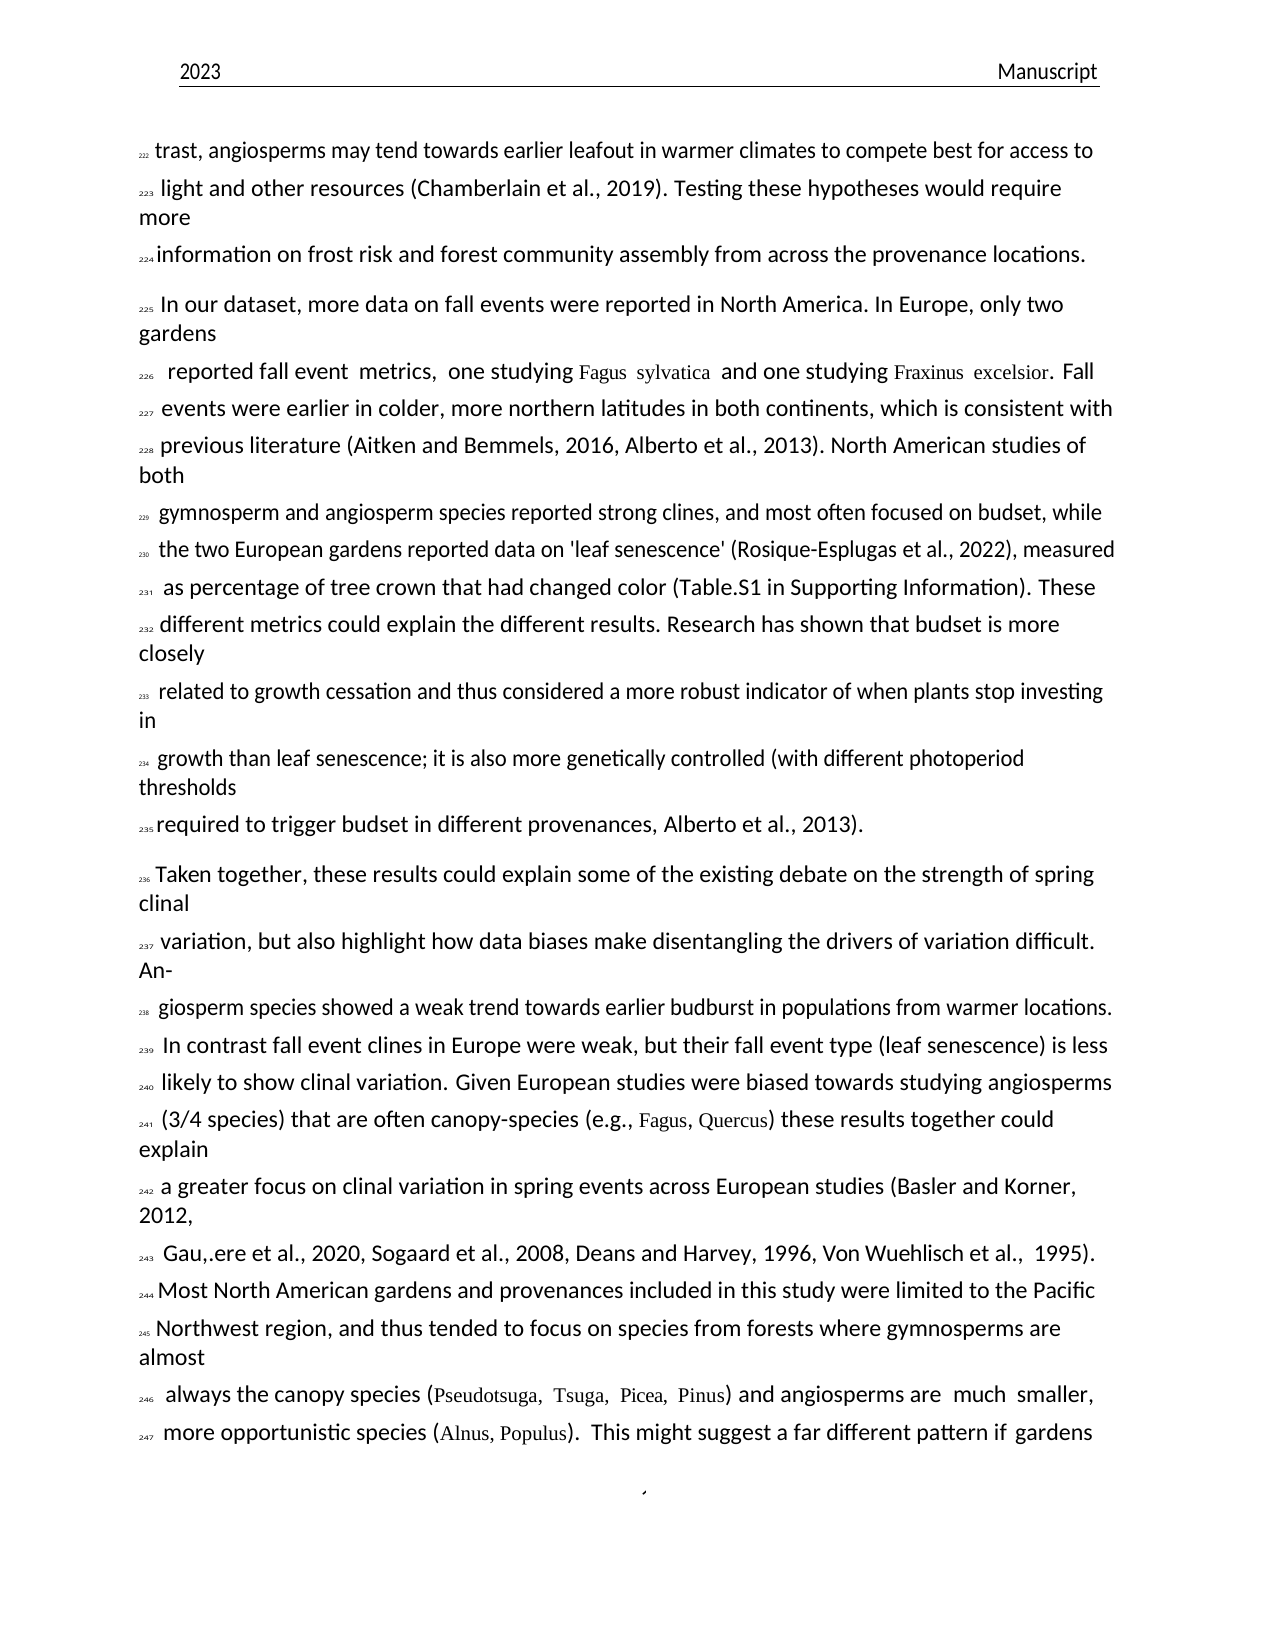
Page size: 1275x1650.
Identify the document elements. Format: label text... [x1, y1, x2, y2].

text 241 (3/4 species) that are often canopy-species (e.g., Fagus, Quercus) these results together could explain [139, 1104, 1117, 1163]
text 237 variation, but also highlight how data biases make disentangling the drivers of variation difficult. An- [139, 926, 1117, 984]
text 222 trast, angiosperms may tend towards earlier leafout in warmer climates to compete best for access to [139, 135, 1117, 164]
text 243 Gau,.ere et al., 2020, Sogaard et al., 2008, Deans and Harvey, 1996, Von Wuehlisch et al., 1995). [139, 1238, 1117, 1267]
text 240 likely to show clinal variation. Given European studies were biased towards studying angiosperms [139, 1067, 1117, 1096]
text 223 light and other resources (Chamberlain et al., 2019). Testing these hypotheses would require more [139, 173, 1117, 231]
text 233 related to growth cessation and thus considered a more robust indicator of when plants stop investing in [139, 676, 1117, 734]
text 242 a greater focus on clinal variation in spring events across European studies (Basler and Korner, 2012, [139, 1171, 1117, 1230]
text 247 more opportunistic species (Alnus, Populus). This might suggest a far different pattern if gardens [139, 1417, 1117, 1446]
text 224 information on frost risk and forest community assembly from across the provenance locations. [139, 239, 1117, 268]
text 225 In our dataset, more data on fall events were reported in North America. In Europe, only two gardens [139, 289, 1117, 348]
text 234 growth than leaf senescence; it is also more genetically controlled (with different photoperiod thresholds [139, 743, 1117, 801]
text 232 different metrics could explain the different results. Research has shown that budset is more closely [139, 609, 1117, 668]
text 231 as percentage of tree crown that had changed color (Table.S1 in Supporting Information). These [139, 572, 1117, 601]
text 246 always the canopy species (Pseudotsuga, Tsuga, Picea, Pinus) and angiosperms are much smaller, [139, 1379, 1117, 1408]
text 229 gymnosperm and angiosperm species reported strong clines, and most often focused on budset, while [139, 497, 1117, 526]
text 245 Northwest region, and thus tended to focus on species from forests where gymnosperms are almost [139, 1313, 1117, 1371]
text 235 required to trigger budset in different provenances, Alberto et al., 2013). [139, 809, 1117, 838]
text 244 Most North American gardens and provenances included in this study were limited to the Pacific [139, 1275, 1117, 1304]
text 236 Taken together, these results could explain some of the existing debate on the strength of spring clinal [139, 859, 1117, 918]
text 238 giosperm species showed a weak trend towards earlier budburst in populations from warmer locations. [139, 992, 1117, 1022]
text 230 the two European gardens reported data on 'leaf senescence' (Rosique-Esplugas et al., 2022), measured [139, 534, 1117, 564]
text 228 previous literature (Aitken and Bemmels, 2016, Alberto et al., 2013). North American studies of both [139, 431, 1117, 489]
text 226 reported fall event metrics, one studying Fagus sylvatica and one studying Fraxinus excelsior. Fall [139, 356, 1117, 385]
text 239 In contrast fall event clines in Europe were weak, but their fall event type (leaf senescence) is less [139, 1030, 1117, 1059]
text 227 events were earlier in colder, more northern latitudes in both continents, which is consistent with [139, 393, 1117, 422]
